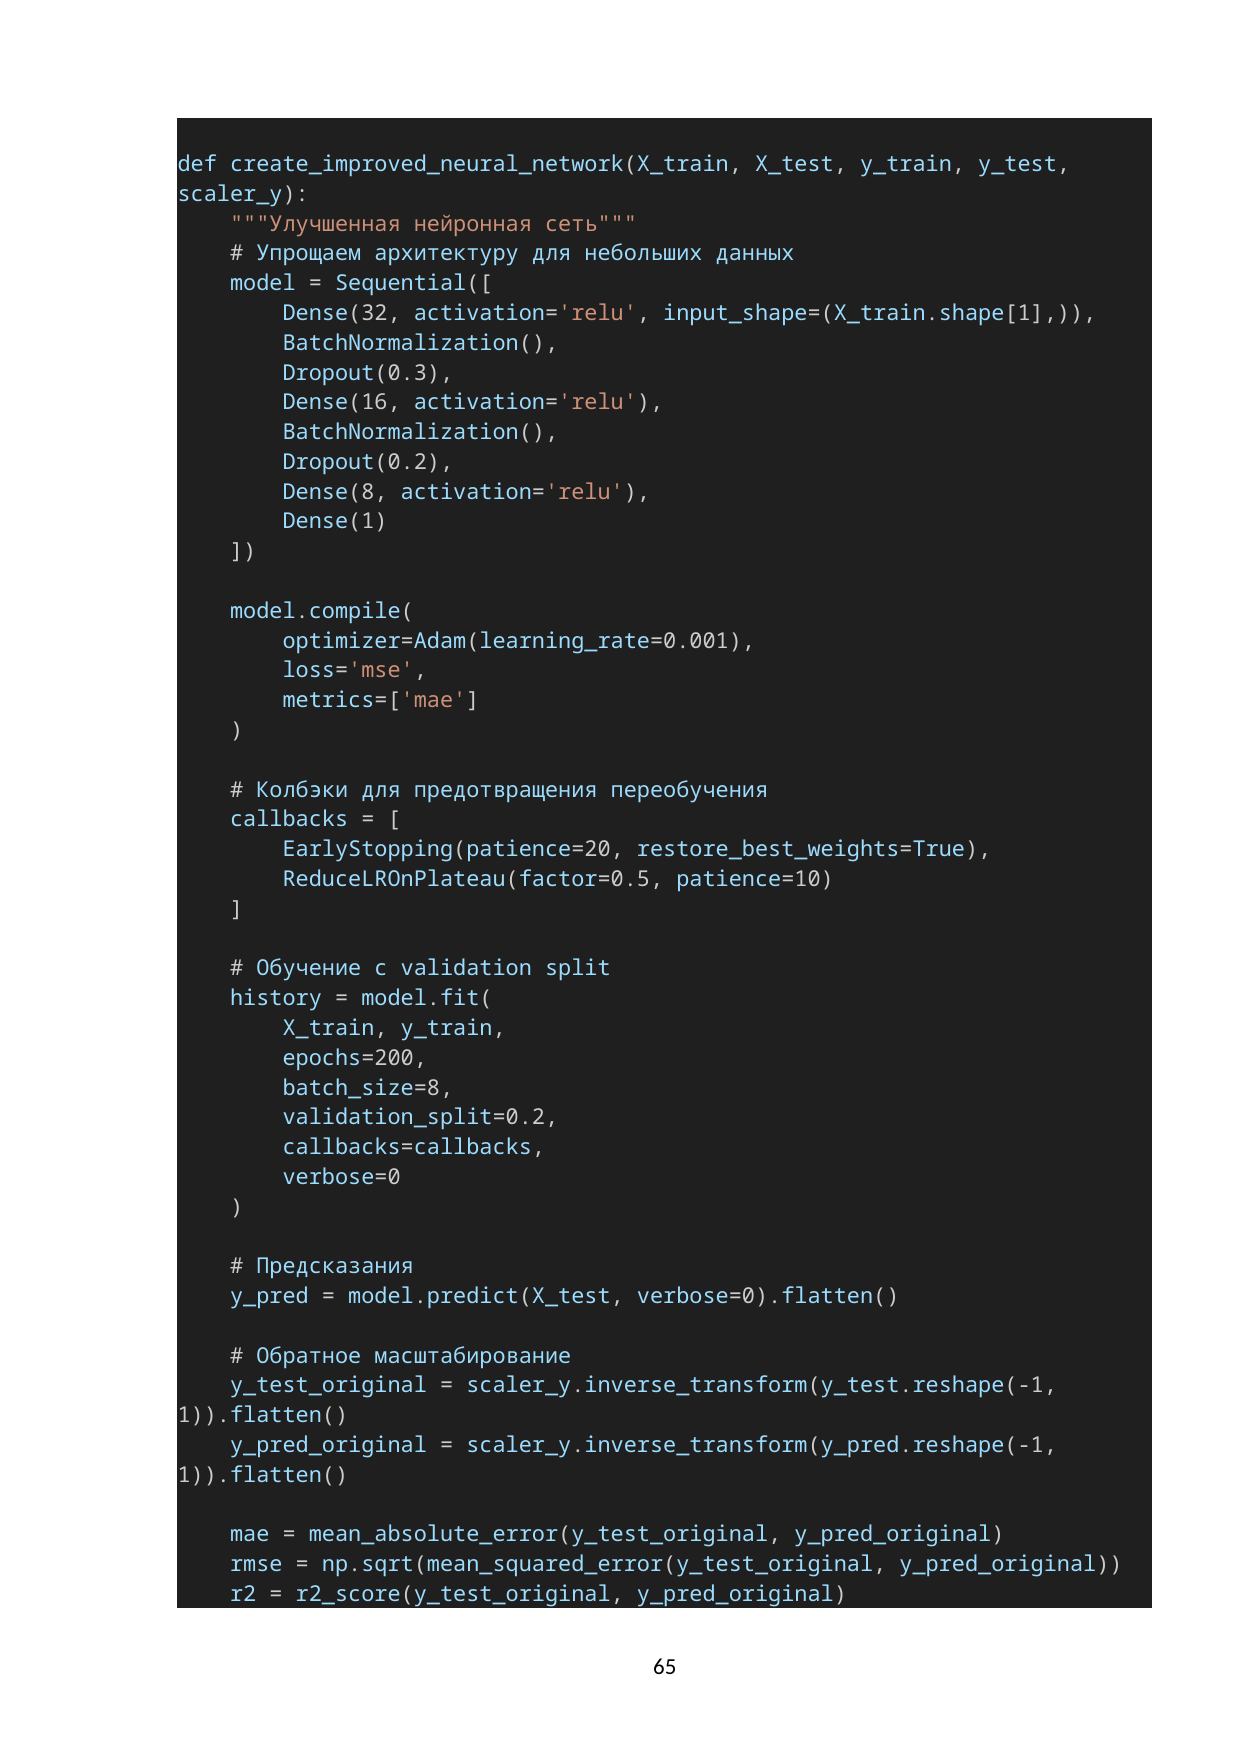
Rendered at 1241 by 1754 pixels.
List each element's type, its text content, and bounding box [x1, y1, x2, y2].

text optimizer=Adam(learning_rate=0.001), [177, 624, 1152, 654]
text # Предсказания [177, 1250, 1152, 1280]
text validation_split=0.2, [177, 1101, 1152, 1131]
text metrics=['mae'] [177, 684, 1152, 714]
text Dense(32, activation='relu', input_shape=(X_train.shape[1],)), [177, 297, 1152, 327]
text y_test_original = scaler_y.inverse_transform(y_test.reshape(-1, 1)).flatten() [177, 1369, 1152, 1429]
text loss='mse', [177, 654, 1152, 684]
text callbacks = [ [177, 803, 1152, 833]
text Dense(16, activation='relu'), [177, 386, 1152, 416]
text ) [177, 714, 1152, 744]
text history = model.fit( [177, 982, 1152, 1012]
text ReduceLROnPlateau(factor=0.5, patience=10) [177, 863, 1152, 893]
text EarlyStopping(patience=20, restore_best_weights=True), [177, 833, 1152, 863]
text y_pred_original = scaler_y.inverse_transform(y_pred.reshape(-1, 1)).flatten() [177, 1429, 1152, 1488]
text epochs=200, [177, 1042, 1152, 1071]
text mae = mean_absolute_error(y_test_original, y_pred_original) [177, 1518, 1152, 1548]
text verbose=0 [177, 1161, 1152, 1191]
text ] [177, 893, 1152, 922]
text rmse = np.sqrt(mean_squared_error(y_test_original, y_pred_original)) [177, 1548, 1152, 1578]
text ) [177, 1191, 1152, 1220]
text model.compile( [177, 595, 1152, 624]
text Dropout(0.3), [177, 356, 1152, 386]
text X_train, y_train, [177, 1012, 1152, 1042]
text Dense(1) [177, 505, 1152, 535]
text # Обратное масштабирование [177, 1339, 1152, 1369]
text # Колбэки для предотвращения переобучения [177, 773, 1152, 803]
text Dense(8, activation='relu'), [177, 476, 1152, 505]
text ]) [177, 535, 1152, 565]
text # Упрощаем архитектуру для небольших данных [177, 237, 1152, 267]
text def create_improved_neural_network(X_train, X_test, y_train, y_test, scaler_y): [177, 148, 1152, 207]
text BatchNormalization(), [177, 327, 1152, 356]
text """Улучшенная нейронная сеть""" [177, 207, 1152, 237]
text y_pred = model.predict(X_test, verbose=0).flatten() [177, 1280, 1152, 1310]
text batch_size=8, [177, 1071, 1152, 1101]
text callbacks=callbacks, [177, 1131, 1152, 1161]
text # Обучение с validation split [177, 952, 1152, 982]
text model = Sequential([ [177, 267, 1152, 297]
text r2 = r2_score(y_test_original, y_pred_original) [177, 1578, 1152, 1608]
text BatchNormalization(), [177, 416, 1152, 446]
text Dropout(0.2), [177, 446, 1152, 476]
